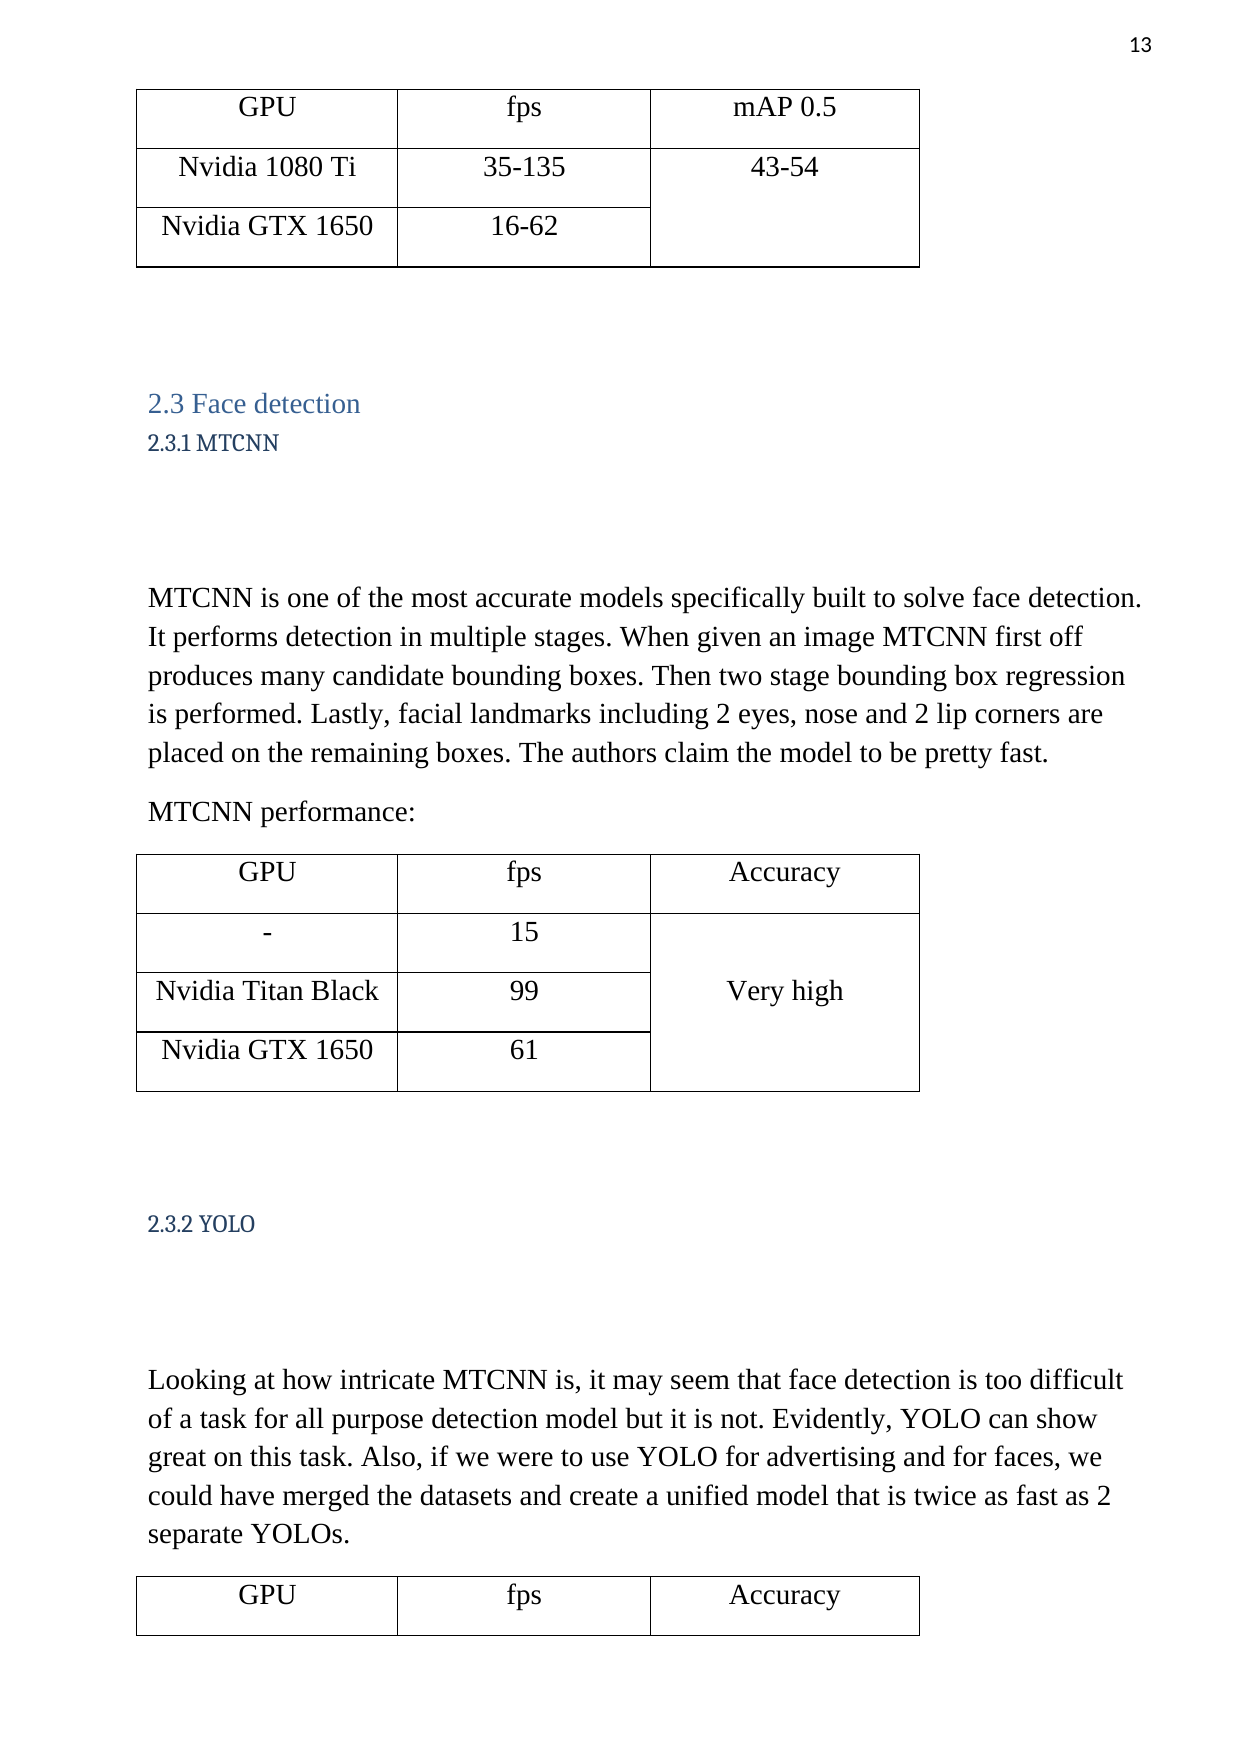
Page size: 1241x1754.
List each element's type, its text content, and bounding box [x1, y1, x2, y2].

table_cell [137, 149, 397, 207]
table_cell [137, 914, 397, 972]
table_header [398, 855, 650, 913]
subtitle 2.3 Face detection [148, 386, 1152, 420]
text MTCNN is one of the most accurate models specifically built to solve face detection. It performs detection in multiple stages. When given an image MTCNN first off produces many candidate bounding boxes. Then two stage bounding box regression is performed. Lastly, facial landmarks including 2 eyes, nose and 2 lip corners are placed on the remaining boxes. The authors claim the model to be pretty fast. [148, 581, 1152, 768]
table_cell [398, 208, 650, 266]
text Looking at how intricate MTCNN is, it may seem that face detection is too difficult of a task for all purpose detection model but it is not. Evidently, YOLO can show great on this task. Also, if we were to use YOLO for advertising and for faces, we could have merged the datasets and create a unified model that is twice as fast as 2 separate YOLOs. [148, 1362, 1152, 1550]
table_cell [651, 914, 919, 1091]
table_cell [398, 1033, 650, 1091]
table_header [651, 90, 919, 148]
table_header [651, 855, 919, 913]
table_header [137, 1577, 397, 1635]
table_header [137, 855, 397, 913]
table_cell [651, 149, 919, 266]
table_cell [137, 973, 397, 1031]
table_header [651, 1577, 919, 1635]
subtitle 2.3.2 YOLO [148, 1210, 1152, 1239]
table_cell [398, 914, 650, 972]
text MTCNN performance: [148, 794, 1152, 828]
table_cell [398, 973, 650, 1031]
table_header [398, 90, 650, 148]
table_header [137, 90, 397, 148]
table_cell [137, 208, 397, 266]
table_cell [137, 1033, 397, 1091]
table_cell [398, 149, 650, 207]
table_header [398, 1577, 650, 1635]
subtitle 2.3.1 MTCNN [148, 429, 1152, 458]
